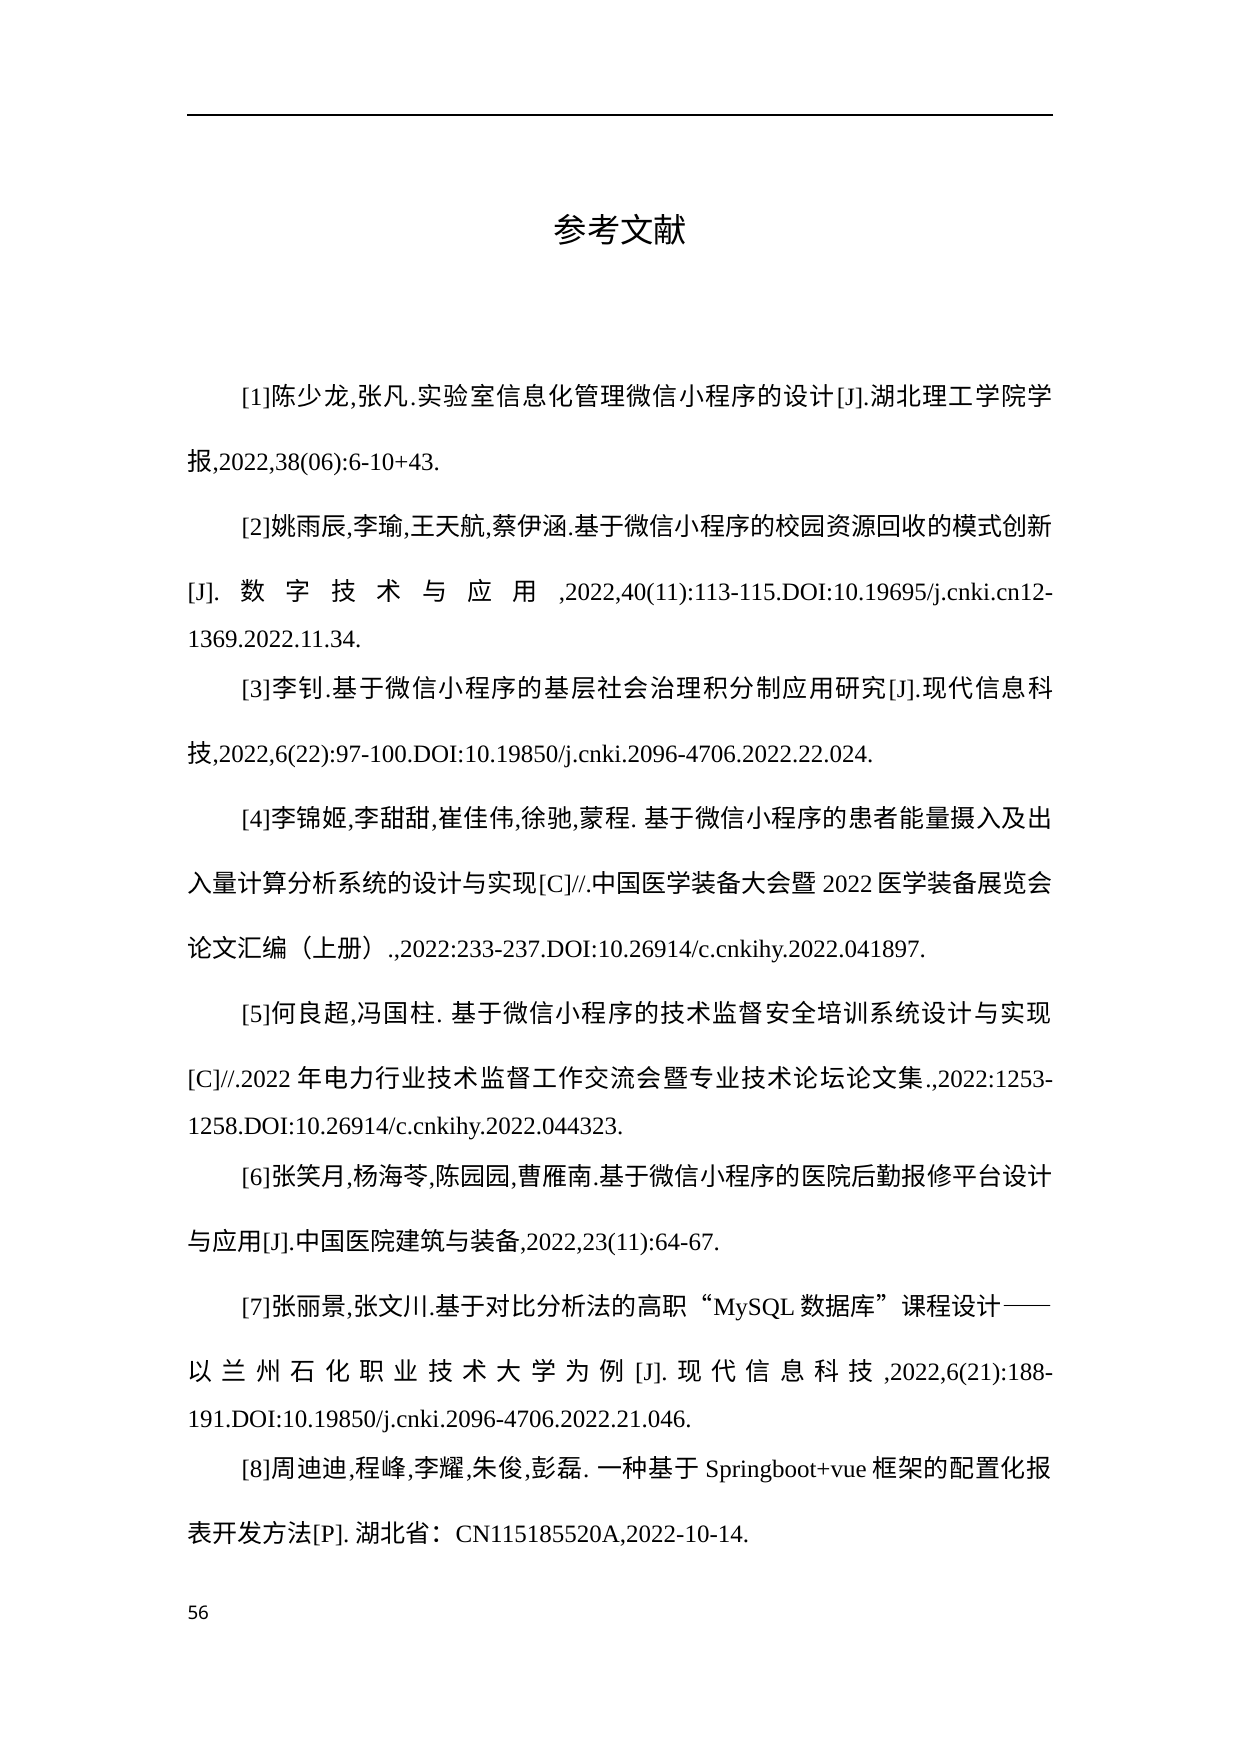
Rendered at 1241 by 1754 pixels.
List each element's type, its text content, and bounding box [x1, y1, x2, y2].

text [3]李钊.基于微信小程序的基层社会治理积分制应用研究[J].现代信息科技,2022,6(22):97-100.DOI:10.19850/j.cnki.2096-4706.2022.22.024. [187, 654, 1053, 784]
text [2]姚雨辰,李瑜,王天航,蔡伊涵.基于微信小程序的校园资源回收的模式创新[J].数字技术与应用,2022,40(11):113-115.DOI:10.19695/j.cnki.cn12-1369.2022.11.34. [187, 492, 1053, 654]
text [6]张笑月,杨海苓,陈园园,曹雁南.基于微信小程序的医院后勤报修平台设计与应用[J].中国医院建筑与装备,2022,23(11):64-67. [187, 1142, 1053, 1272]
subtitle 参考文献 [187, 195, 1053, 260]
text [1]陈少龙,张凡.实验室信息化管理微信小程序的设计[J].湖北理工学院学报,2022,38(06):6-10+43. [187, 362, 1053, 492]
text [7]张丽景,张文川.基于对比分析法的高职“MySQL数据库”课程设计——以兰州石化职业技术大学为例[J].现代信息科技,2022,6(21):188-191.DOI:10.19850/j.cnki.2096-4706.2022.21.046. [187, 1272, 1053, 1434]
text [4]李锦姬,李甜甜,崔佳伟,徐驰,蒙程. 基于微信小程序的患者能量摄入及出入量计算分析系统的设计与实现[C]//.中国医学装备大会暨2022医学装备展览会论文汇编（上册）.,2022:233-237.DOI:10.26914/c.cnkihy.2022.041897. [187, 784, 1053, 979]
text [5]何良超,冯国柱. 基于微信小程序的技术监督安全培训系统设计与实现[C]//.2022年电力行业技术监督工作交流会暨专业技术论坛论文集.,2022:1253-1258.DOI:10.26914/c.cnkihy.2022.044323. [187, 979, 1053, 1142]
text [8]周迪迪,程峰,李耀,朱俊,彭磊. 一种基于Springboot+vue框架的配置化报表开发方法[P]. 湖北省：CN115185520A,2022-10-14. [187, 1434, 1053, 1564]
